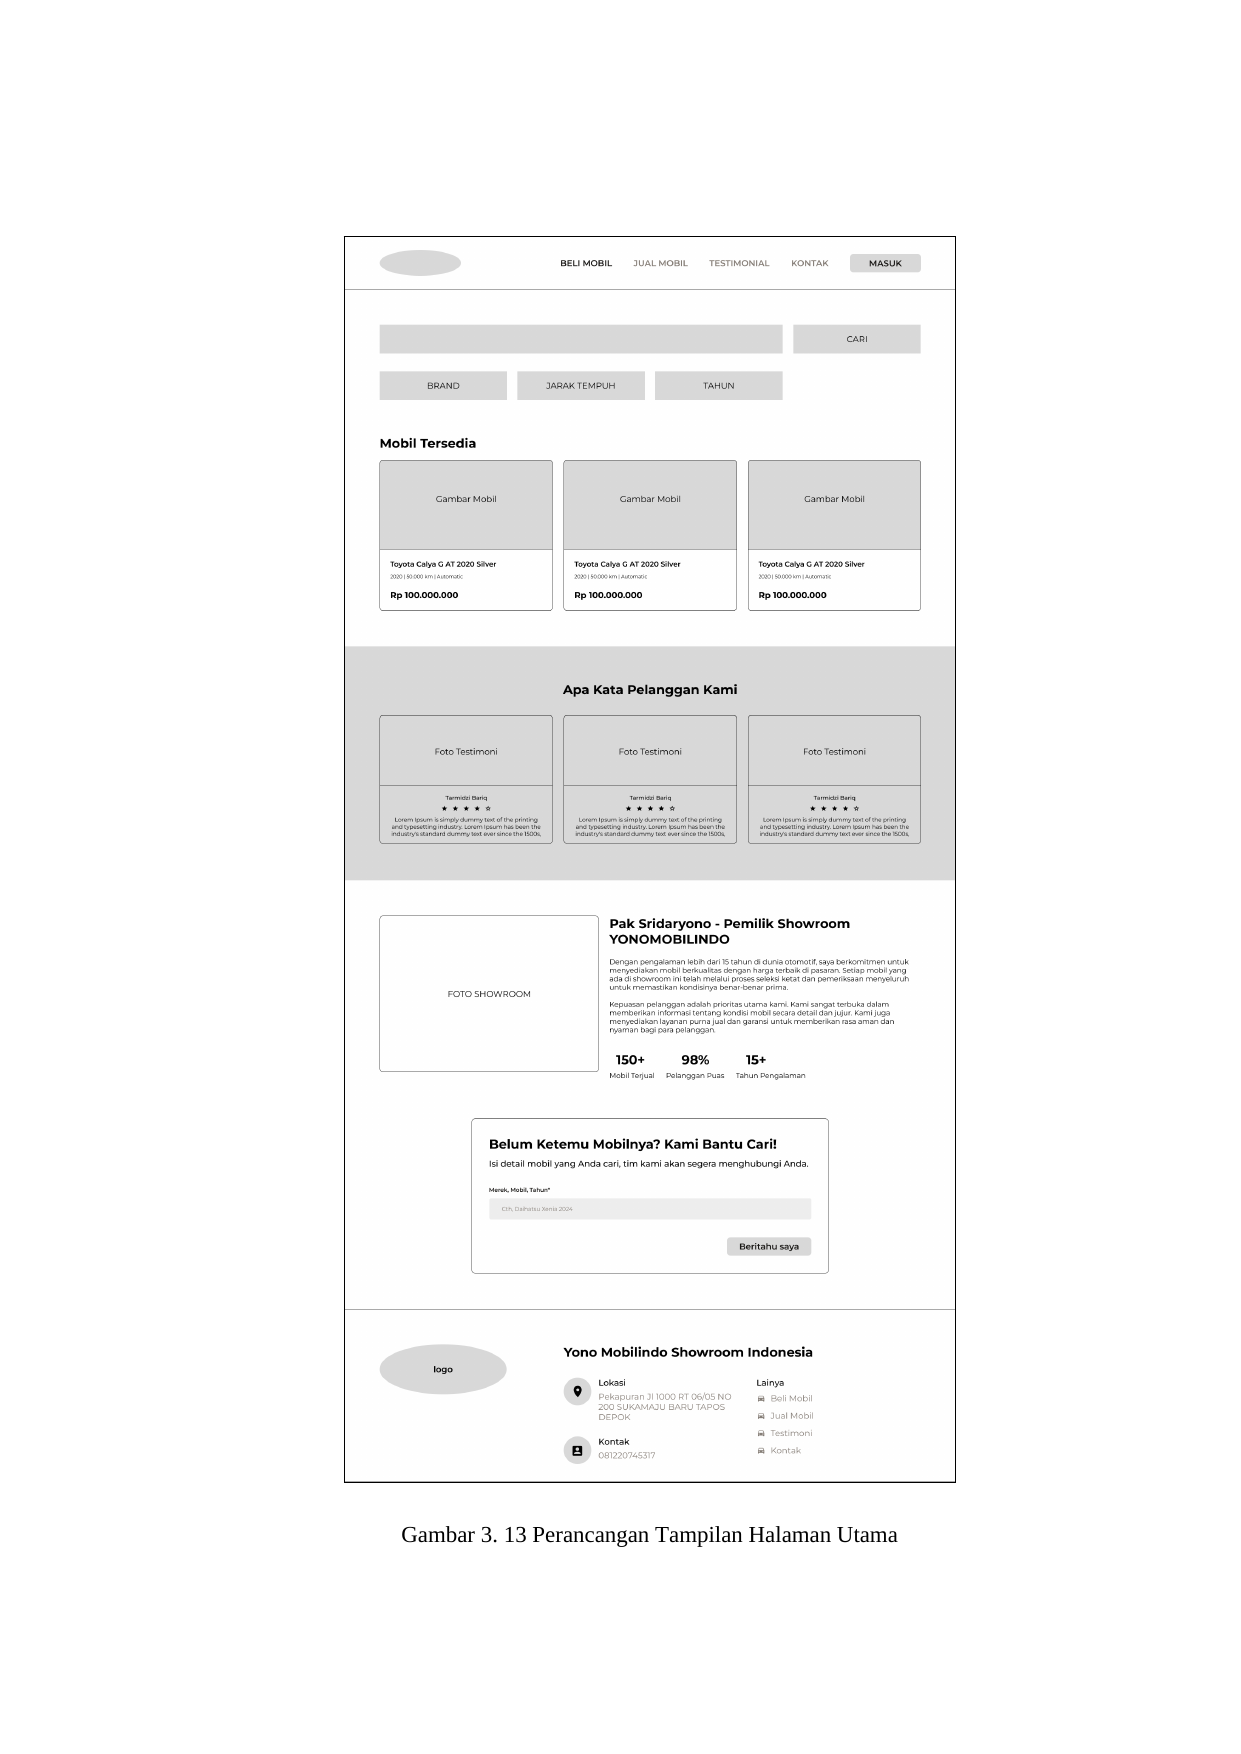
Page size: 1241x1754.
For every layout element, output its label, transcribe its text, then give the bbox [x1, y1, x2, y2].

picture [345, 237, 955, 1482]
text Gambar 3. 13 Perancangan Tampilan Halaman Utama [236, 1521, 1063, 1548]
